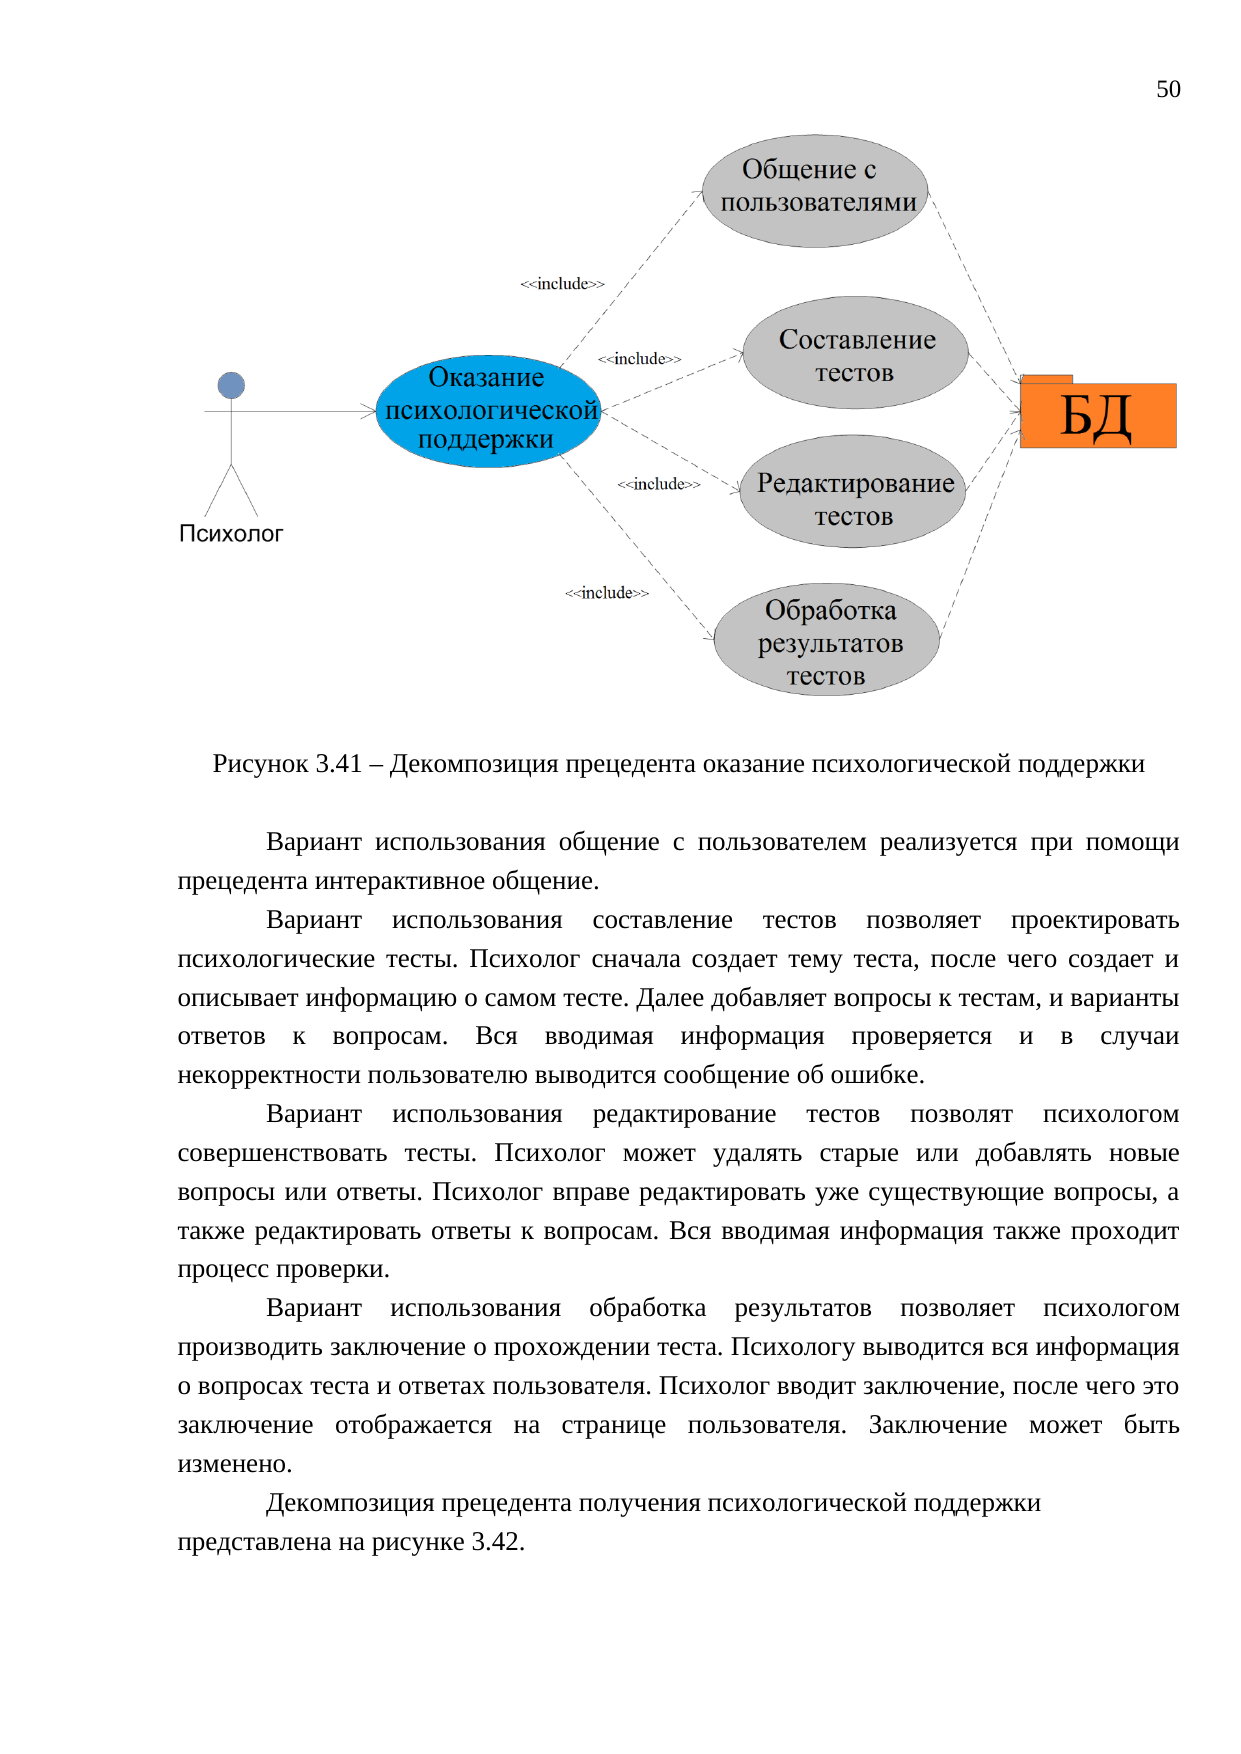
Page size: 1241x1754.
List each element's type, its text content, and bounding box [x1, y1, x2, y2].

text Вариант использования общение с пользователем реализуется при помощи прецедента интерактивное общение. [177, 825, 1181, 895]
picture [178, 131, 1181, 702]
text Рисунок 3.41 – Декомпозиция прецедента оказание психологической поддержки [177, 747, 1181, 779]
text Вариант использования составление тестов позволяет проектировать психологические тесты. Психолог сначала создает тему теста, после чего создает и описывает информацию о самом тесте. Далее добавляет вопросы к тестам, и варианты ответов к вопросам. Вся вводимая информация проверяется и в случаи некорректности пользователю выводится сообщение об ошибке. [177, 903, 1181, 1089]
text Вариант использования обработка результатов позволяет психологом производить заключение о прохождении теста. Психологу выводится вся информация о вопросах теста и ответах пользователя. Психолог вводит заключение, после чего это заключение отображается на странице пользователя. Заключение может быть изменено. [177, 1291, 1181, 1478]
text Вариант использования редактирование тестов позволят психологом совершенствовать тесты. Психолог может удалять старые или добавлять новые вопросы или ответы. Психолог вправе редактировать уже существующие вопросы, а также редактировать ответы к вопросам. Вся вводимая информация также проходит процесс проверки. [177, 1097, 1181, 1284]
text Декомпозиция прецедента получения психологической поддержки представлена на рисунке 3.42. [177, 1486, 1181, 1556]
